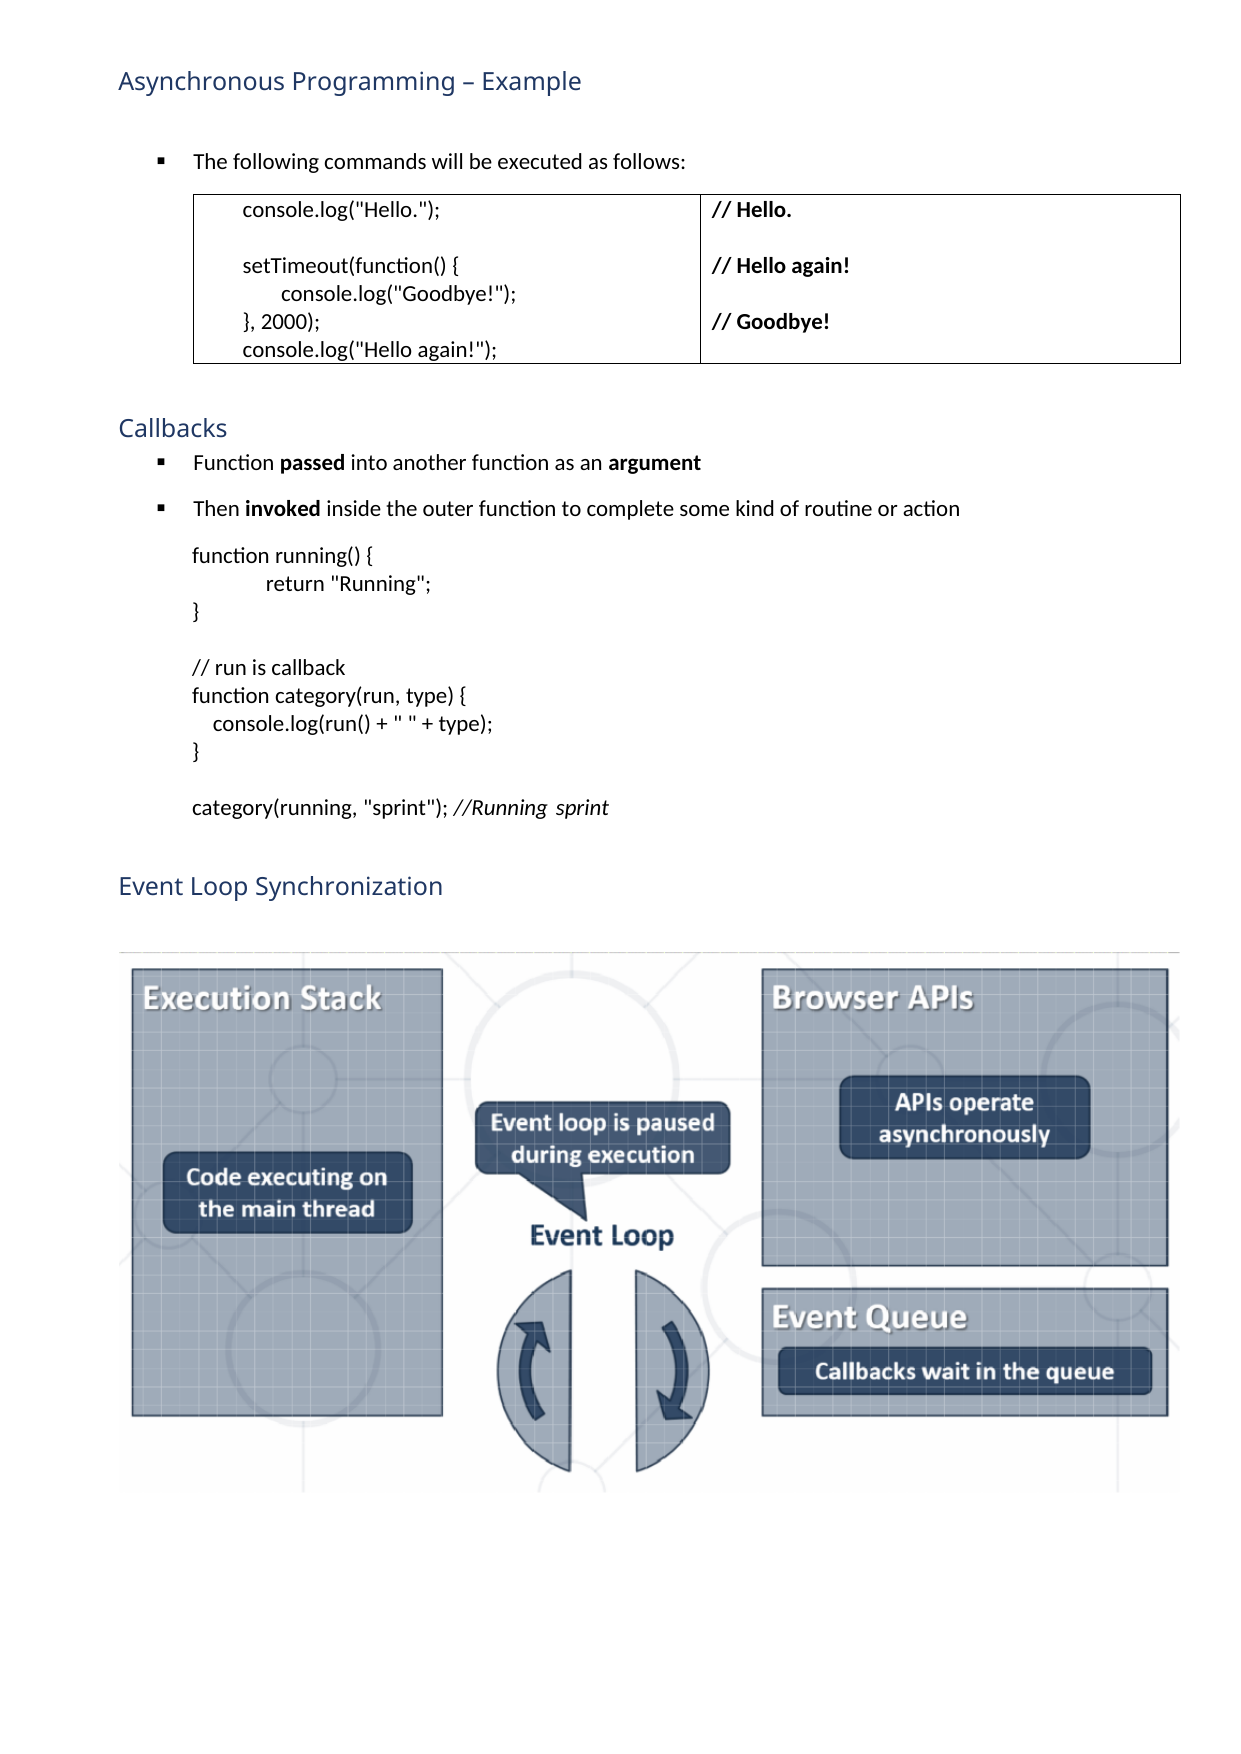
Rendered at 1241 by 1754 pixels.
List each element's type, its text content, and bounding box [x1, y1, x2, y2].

text // run is callback [192, 653, 1181, 681]
text category(running, "sprint"); //Running sprint [192, 793, 1181, 822]
text } [192, 597, 1181, 625]
text console.log(run() + " " + type); [192, 709, 1181, 737]
text } [192, 737, 1181, 766]
subtitle Event Loop Synchronization [118, 868, 1181, 902]
list Then invoked inside the outer function to complete some kind of routine or action [156, 494, 1181, 522]
list The following commands will be executed as follows: [156, 147, 1181, 175]
text function category(run, type) { [192, 681, 1181, 709]
text function running() { [192, 541, 1181, 569]
subtitle Callbacks [118, 411, 1181, 445]
list Function passed into another function as an argument [156, 448, 1181, 476]
text return "Running"; [192, 569, 1181, 597]
table_header // Hello. // Hello again! // Goodbye! [701, 195, 1180, 363]
subtitle Asynchronous Programming – Example [118, 63, 1181, 97]
table_header console.log("Hello."); setTimeout(function() { console.log("Goodbye!"); }, 2000); console.log("Hello again!"); [194, 195, 700, 363]
